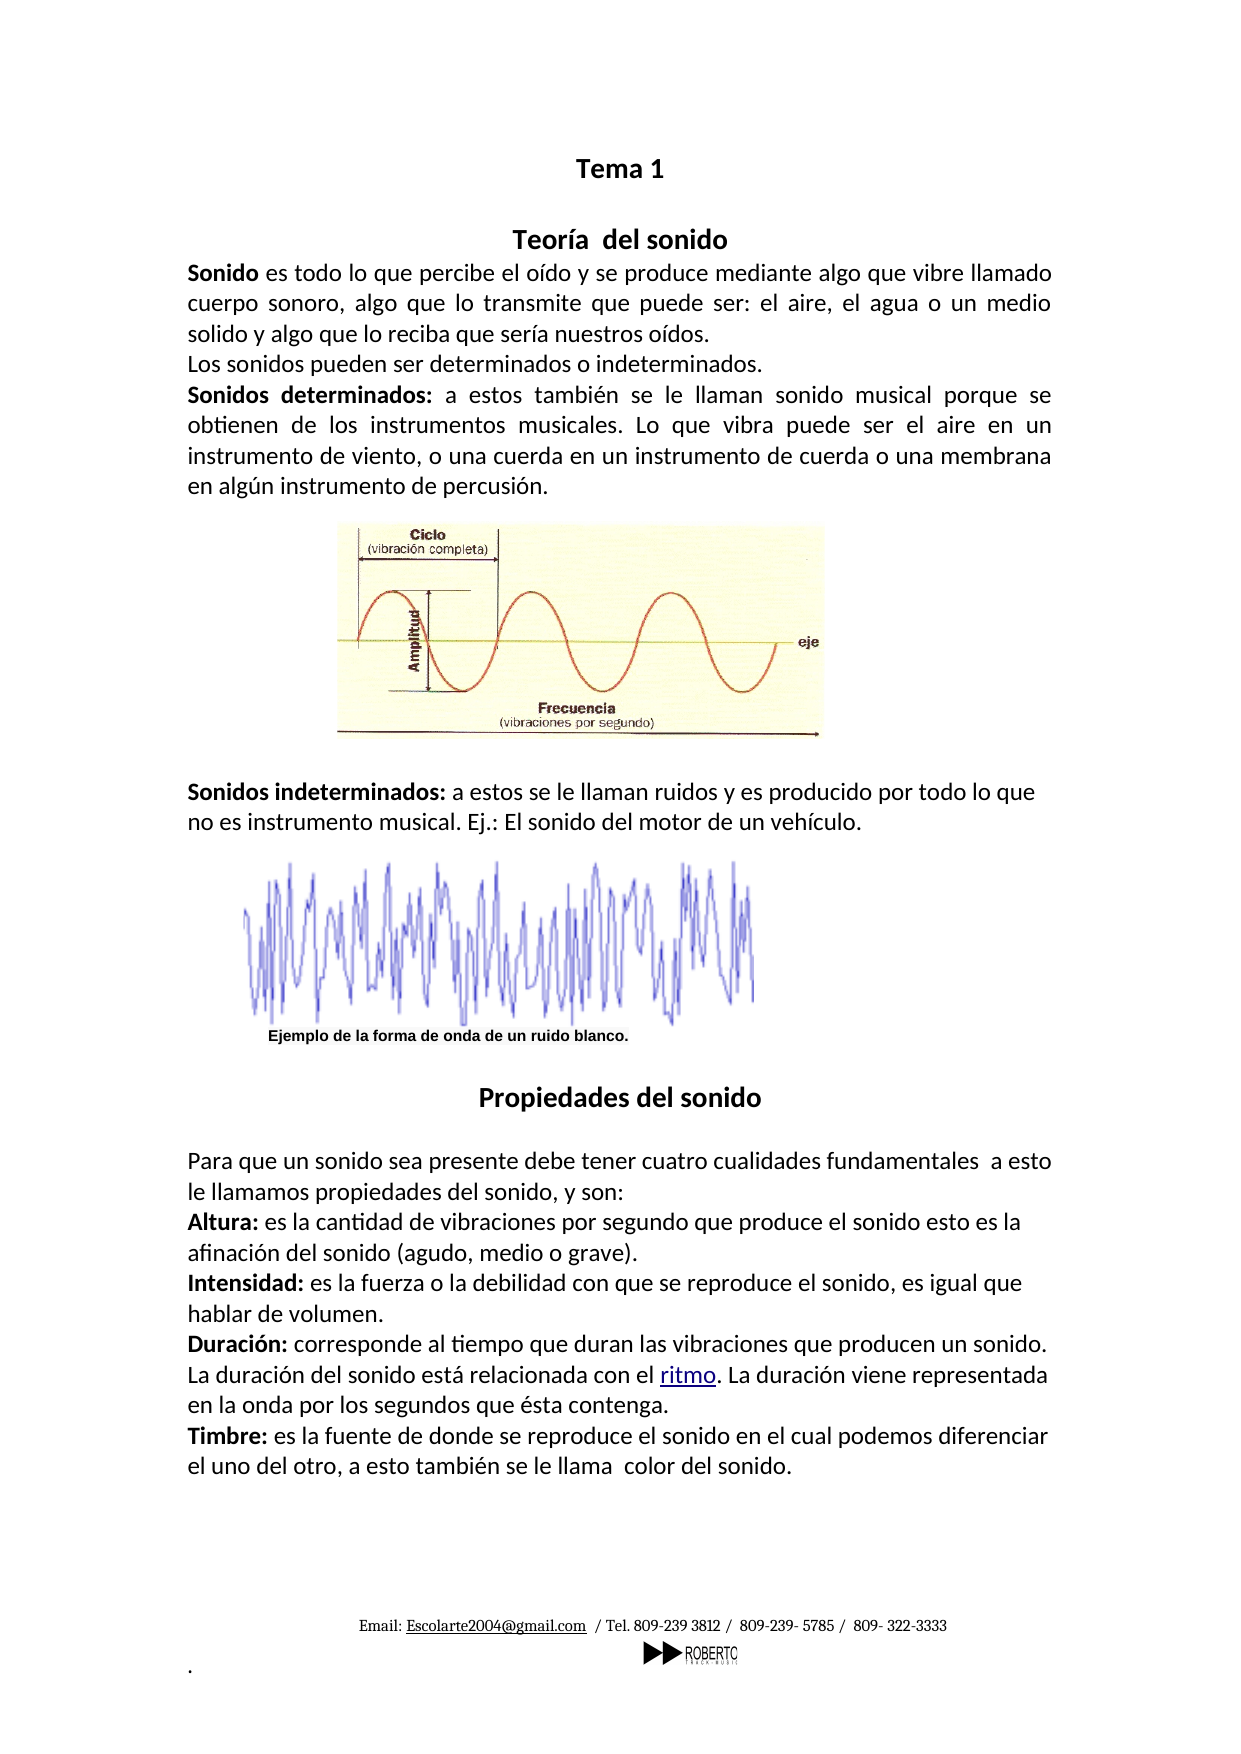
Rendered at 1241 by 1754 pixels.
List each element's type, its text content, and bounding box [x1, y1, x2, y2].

picture [337, 521, 825, 739]
text Altura: es la cantidad de vibraciones por segundo que produce el sonido esto es la afinación del sonido (agudo, medio o grave). [187, 1206, 1053, 1267]
picture [643, 1641, 738, 1665]
text Sonido es todo lo que percibe el oído y se produce mediante algo que vibre llamado cuerpo sonoro, algo que lo transmite que puede ser: el aire, el agua o un medio solido y algo que lo reciba que sería nuestros oídos. [187, 257, 1053, 348]
text Teoría del sonido [187, 221, 1053, 257]
text Sonidos indeterminados: a estos se le llaman ruidos y es producido por todo lo que no es instrumento musical. Ej.: El sonido del motor de un vehículo. [187, 776, 1053, 837]
text Para que un sonido sea presente debe tener cuatro cualidades fundamentales a esto le llamamos propiedades del sonido, y son: [187, 1145, 1053, 1206]
picture [243, 858, 754, 1030]
text Duración: corresponde al tiempo que duran las vibraciones que producen un sonido. La duración del sonido está relacionada con el ritmo. La duración viene representada en la onda por los segundos que ésta contenga. [187, 1328, 1053, 1420]
text Sonidos determinados: a estos también se le llaman sonido musical porque se obtienen de los instrumentos musicales. Lo que vibra puede ser el aire en un instrumento de viento, o una cuerda en un instrumento de cuerda o una membrana en algún instrumento de percusión. [187, 379, 1053, 501]
text Intensidad: es la fuerza o la debilidad con que se reproduce el sonido, es igual que hablar de volumen. [187, 1267, 1053, 1328]
text Tema 1 [187, 150, 1053, 186]
text Los sonidos pueden ser determinados o indeterminados. [187, 348, 1053, 379]
text Propiedades del sonido [187, 1079, 1053, 1115]
text Timbre: es la fuente de donde se reproduce el sonido en el cual podemos diferenciar el uno del otro, a esto también se le llama color del sonido. [187, 1420, 1053, 1481]
